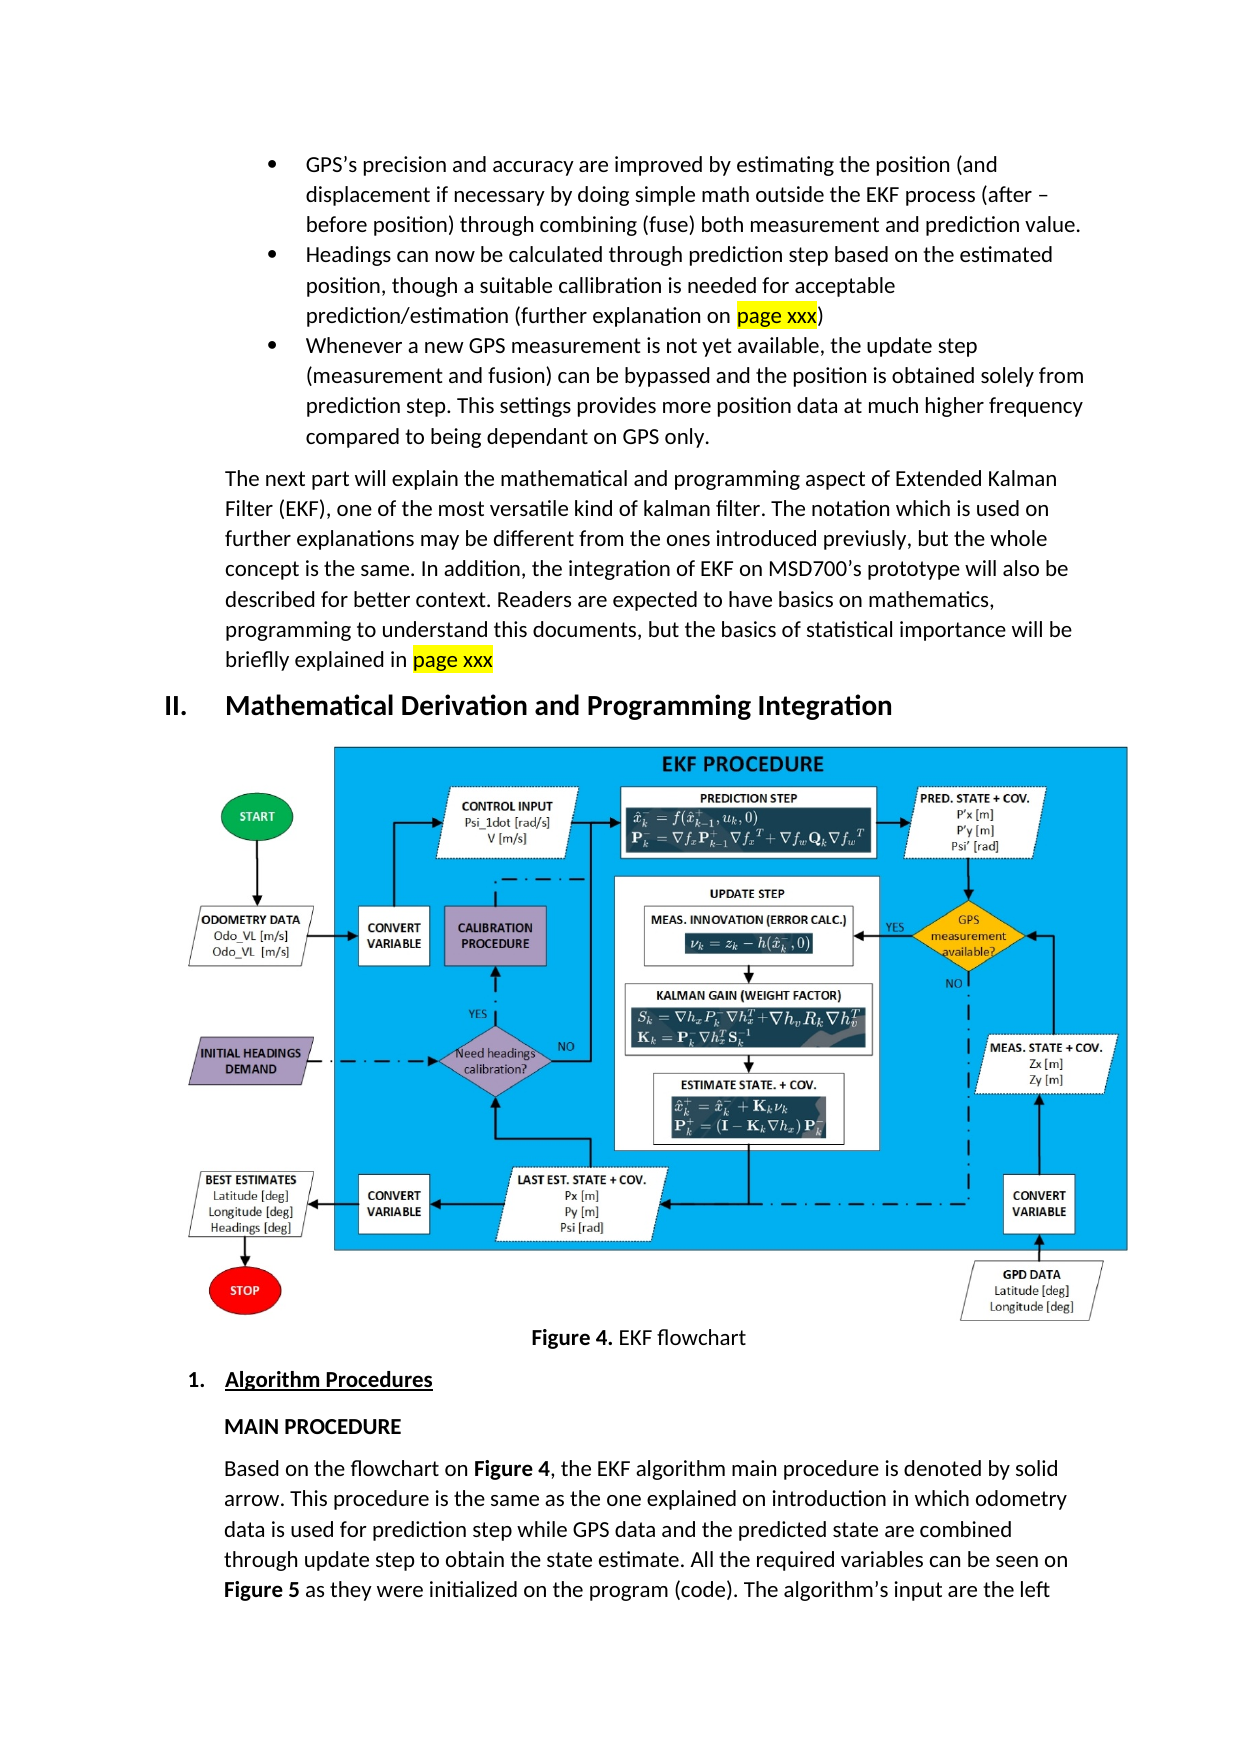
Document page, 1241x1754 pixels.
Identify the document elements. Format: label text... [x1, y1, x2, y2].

picture [187, 742, 1128, 1321]
text Figure 4. EKF flowchart [187, 1321, 1090, 1351]
list Algorithm Procedures [187, 1365, 1090, 1393]
list Mathematical Derivation and Programming Integration [187, 687, 1090, 723]
list Headings can now be calculated through prediction step based on the estimated position, though a suitable callibration is needed for acceptable prediction/estimation (further explanation on page xxx) [268, 241, 1090, 329]
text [224, 1454, 1090, 1603]
text The next part will explain the mathematical and programming aspect of Extended Kalman Filter (EKF), one of the most versatile kind of kalman filter. The notation which is used on further explanations may be different from the ones introduced previusly, but the whole concept is the same. In addition, the integration of EKF on MSD700’s prototype will also be described for better context. Readers are expected to have basics on mathematics, programming to understand this documents, but the basics of statistical importance will be brieflly explained in page xxx [225, 464, 1090, 673]
list GPS’s precision and accuracy are improved by estimating the position (and displacement if necessary by doing simple math outside the EKF process (after – before position) through combining (fuse) both measurement and prediction value. [268, 150, 1090, 238]
text MAIN PROCEDURE [224, 1412, 1090, 1440]
list Whenever a new GPS measurement is not yet available, the update step (measurement and fusion) can be bypassed and the position is obtained solely from prediction step. This settings provides more position data at much higher frequency compared to being dependant on GPS only. [268, 331, 1090, 450]
